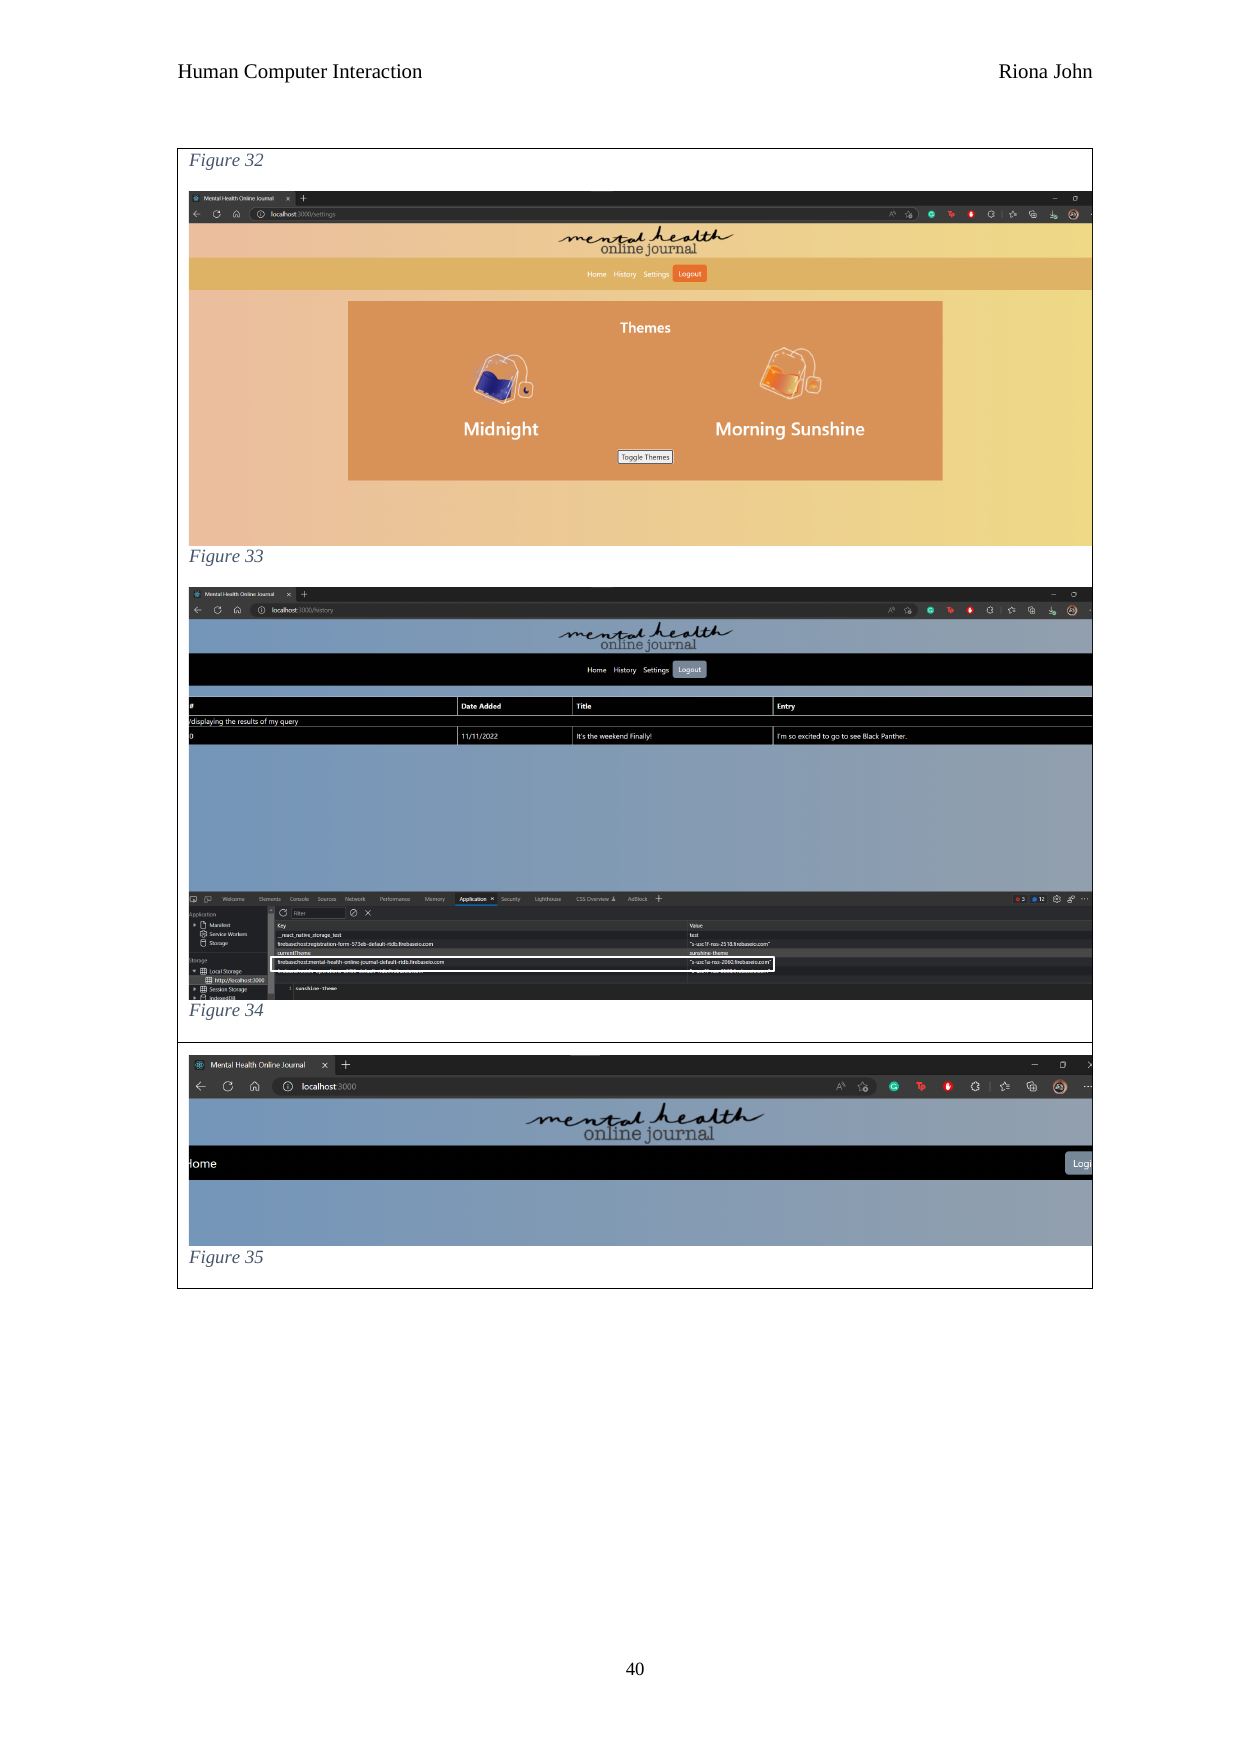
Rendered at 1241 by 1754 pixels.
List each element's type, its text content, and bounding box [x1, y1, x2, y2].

table_cell Figure 35 [178, 1043, 1092, 1288]
picture [188, 1055, 1093, 1246]
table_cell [178, 149, 1092, 1042]
picture [188, 191, 1093, 546]
picture [188, 587, 1093, 1000]
